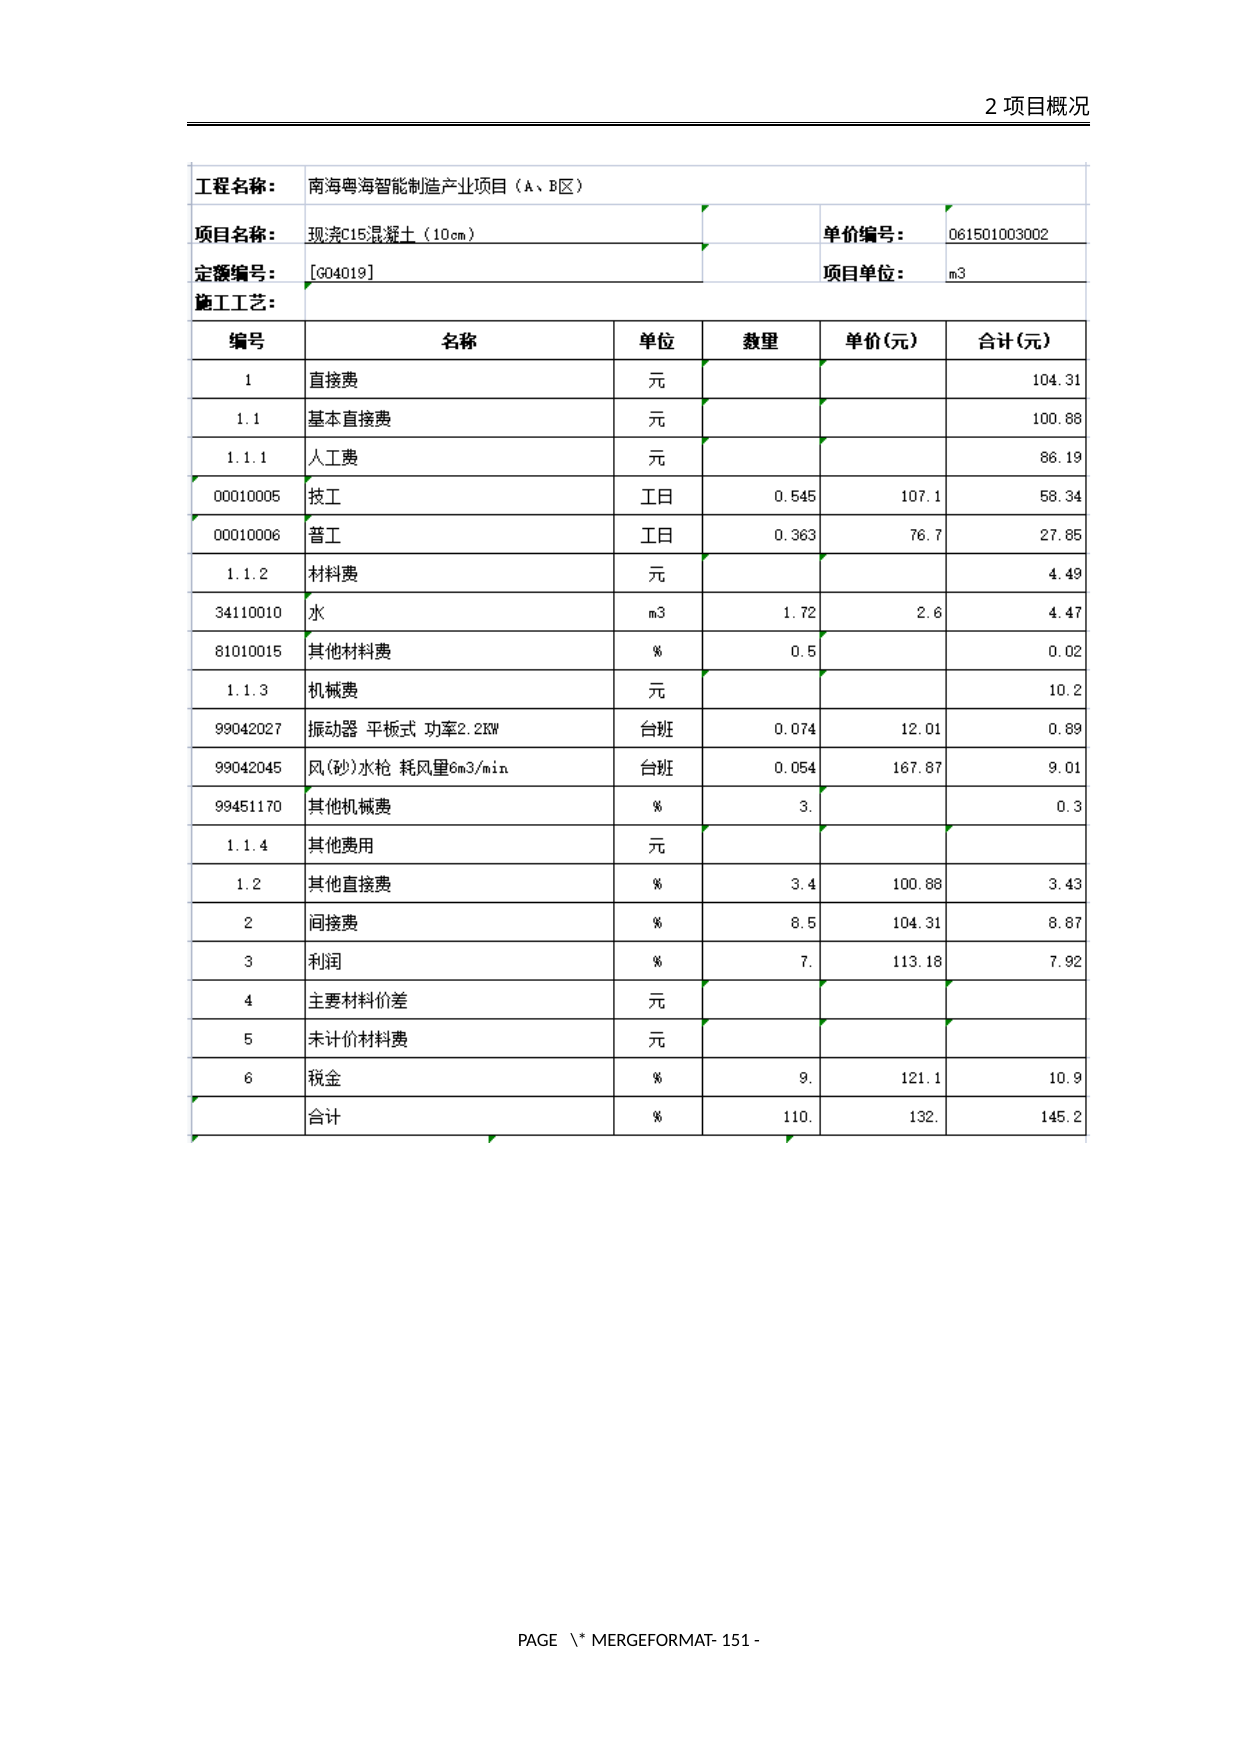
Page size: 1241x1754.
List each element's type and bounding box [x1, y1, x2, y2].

picture [187, 162, 1091, 1143]
